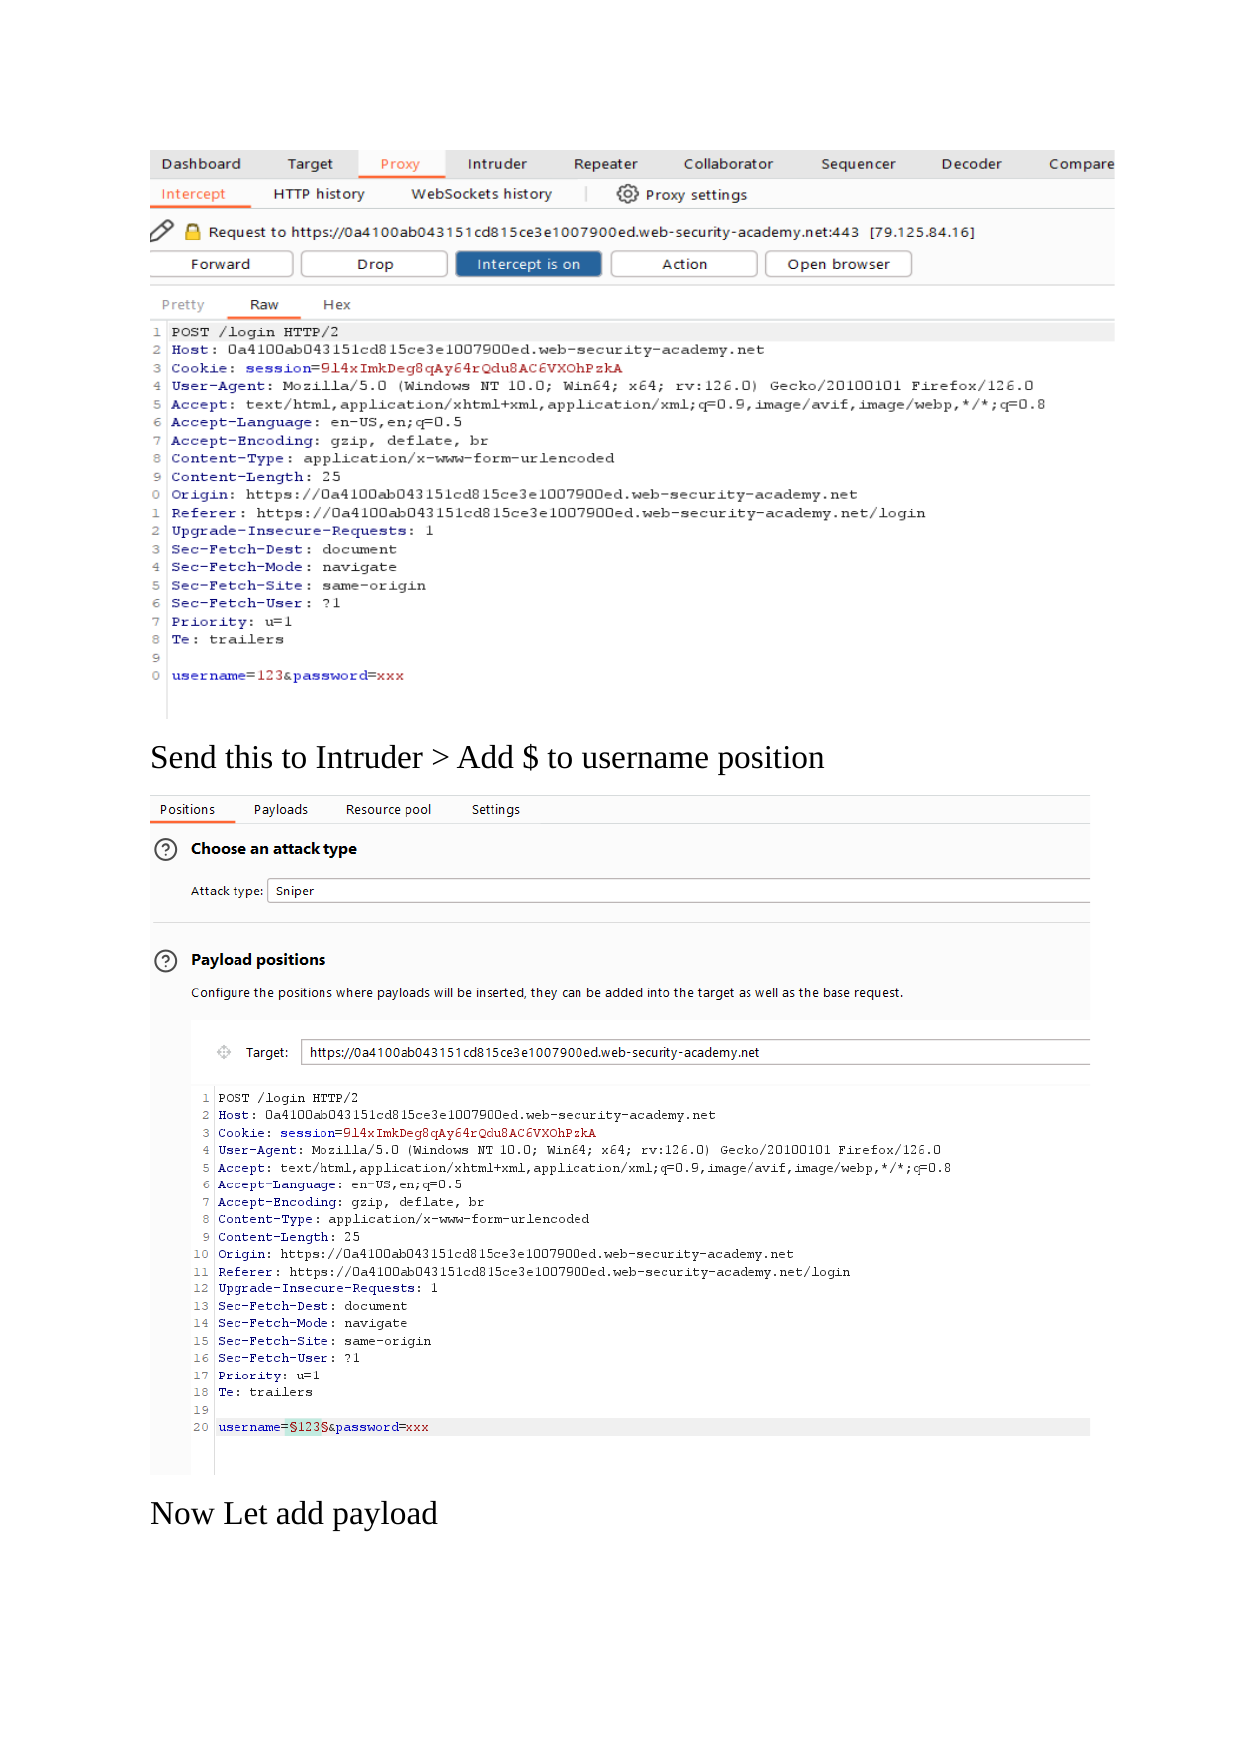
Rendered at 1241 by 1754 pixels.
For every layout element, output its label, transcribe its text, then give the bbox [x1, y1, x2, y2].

picture [150, 795, 1091, 1475]
picture [150, 150, 1115, 719]
text Send this to Intruder > Add $ to username position [150, 737, 1090, 775]
text Now Let add payload [150, 1493, 1090, 1532]
